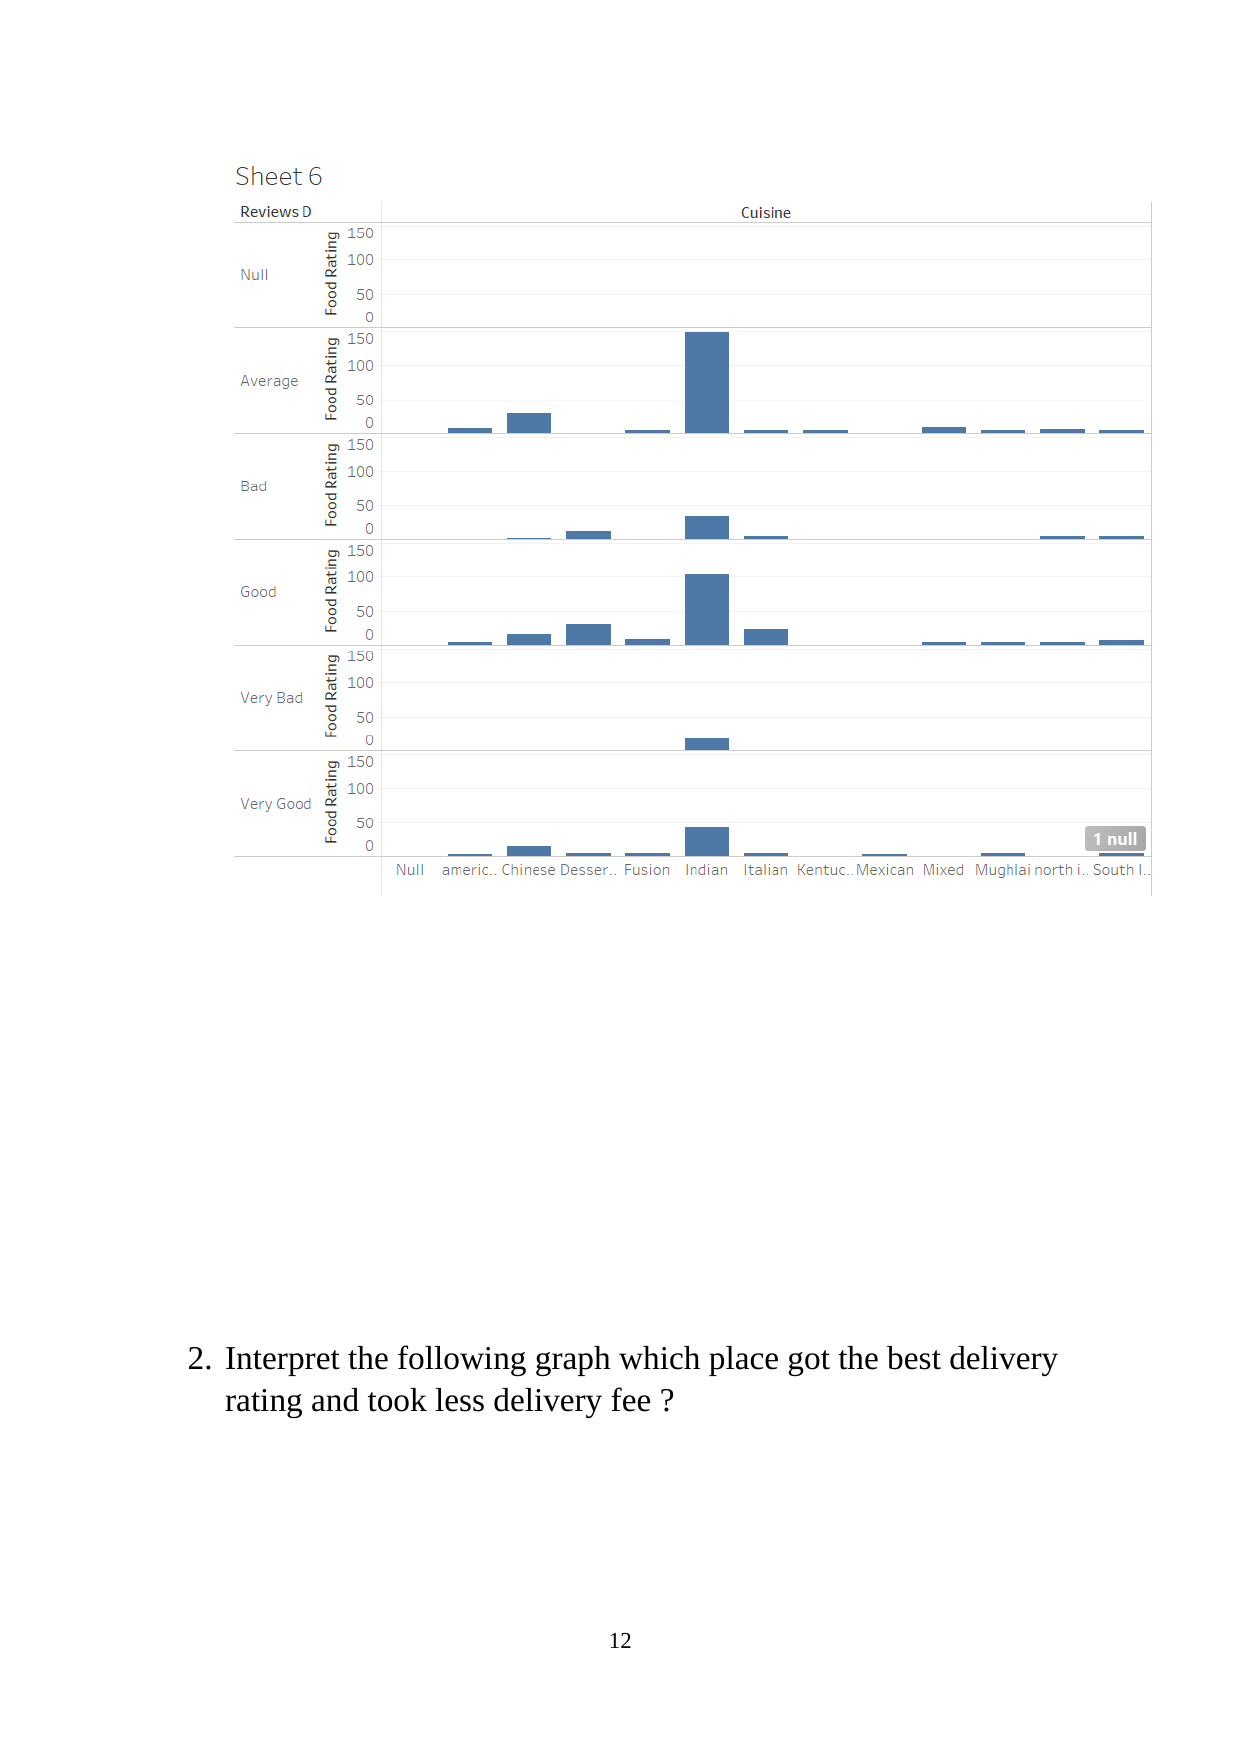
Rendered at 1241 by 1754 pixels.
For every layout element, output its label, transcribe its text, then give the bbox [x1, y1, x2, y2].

list Interpret the following graph which place got the best delivery rating and took less delivery fee ? [187, 1339, 1090, 1418]
picture [225, 150, 1166, 903]
